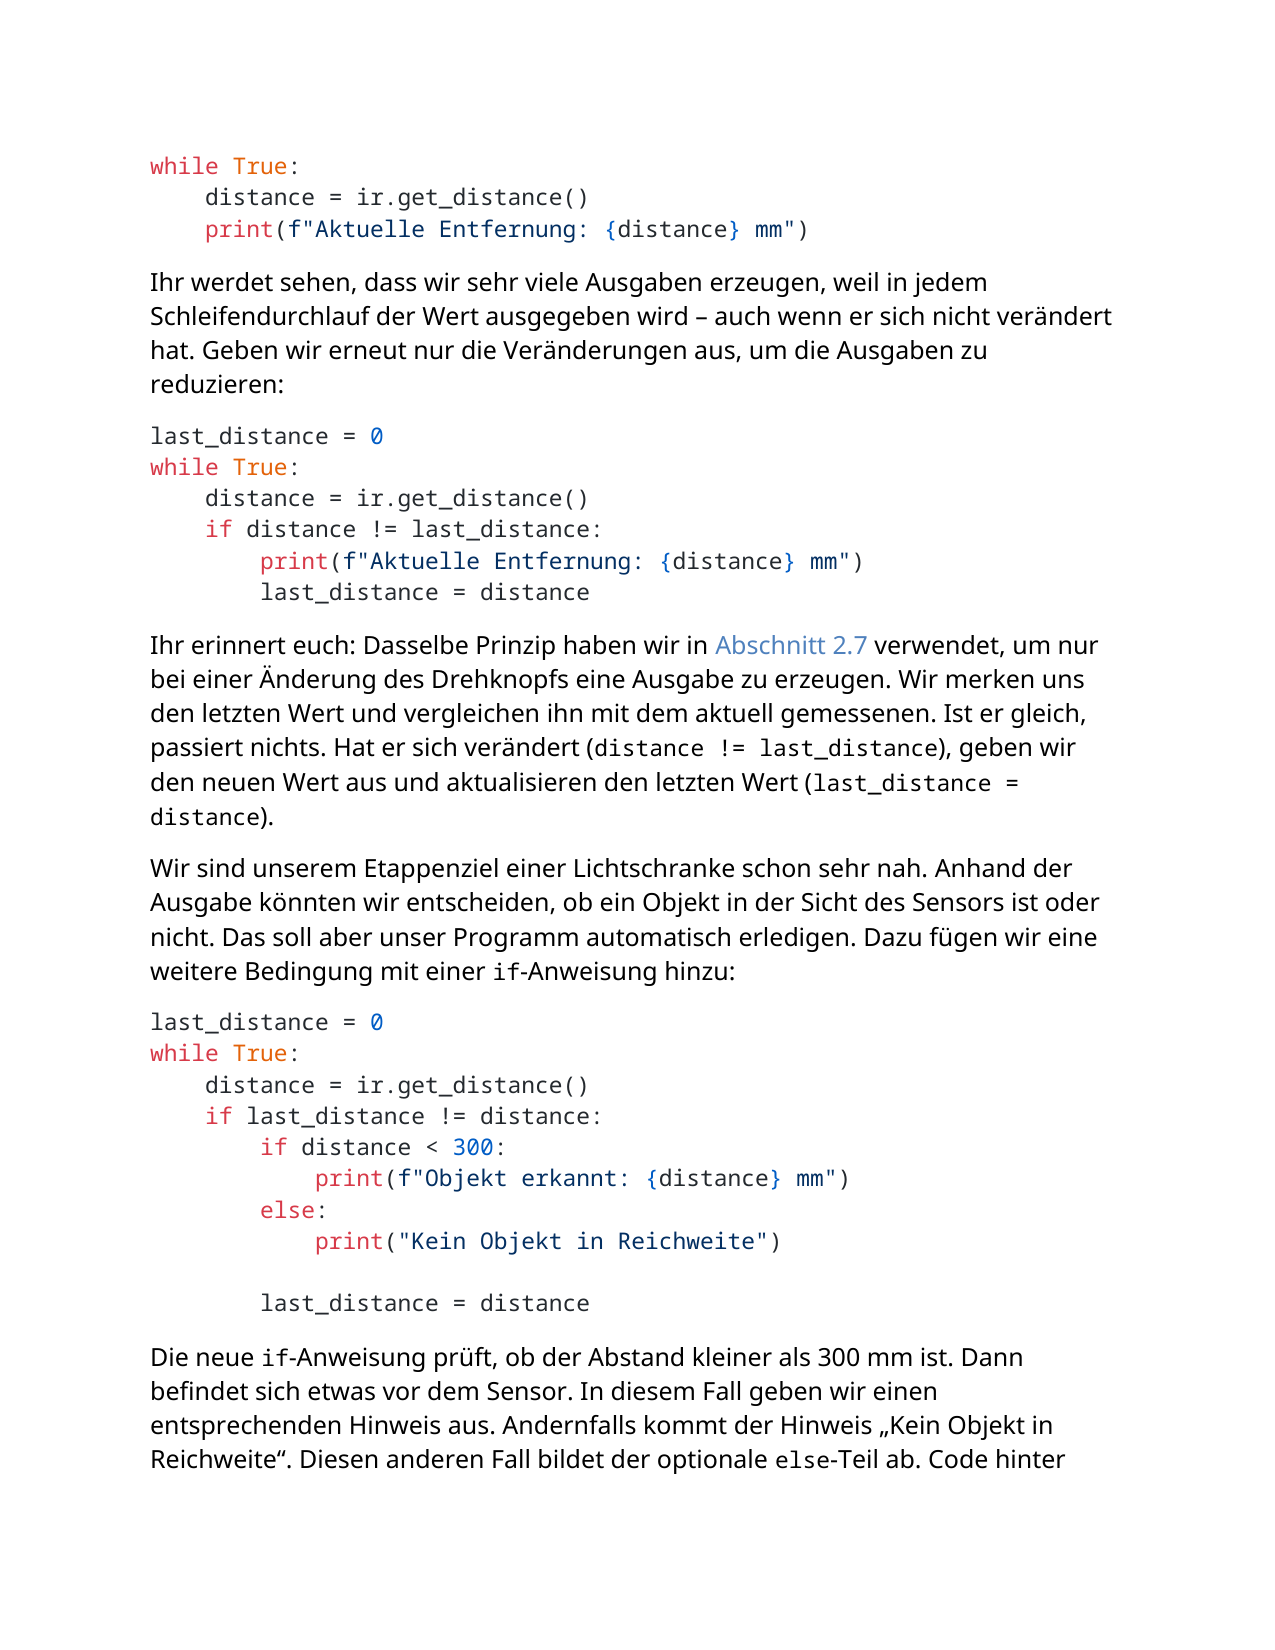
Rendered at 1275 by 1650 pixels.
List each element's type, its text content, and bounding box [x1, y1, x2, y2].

text last_distance = 0 while True: distance = ir.get_distance() if last_distance != distance: if distance < 300: print(f"Objekt erkannt: {distance} mm") else: print("Kein Objekt in Reichweite") last_distance = distance [150, 1006, 1125, 1318]
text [150, 1339, 1125, 1476]
text while True: distance = ir.get_distance() print(f"Aktuelle Entfernung: {distance} mm") [150, 150, 1125, 244]
text Ihr erinnert euch: Dasselbe Prinzip haben wir in Abschnitt 2.7 verwendet, um nur bei einer Änderung des Drehknopfs eine Ausgabe zu erzeugen. Wir merken uns den letzten Wert und vergleichen ihn mit dem aktuell gemessenen. Ist er gleich, passiert nichts. Hat er sich verändert (distance != last_distance), geben wir den neuen Wert aus und aktualisieren den letzten Wert (last_distance = distance). [150, 628, 1125, 832]
text last_distance = 0 while True: distance = ir.get_distance() if distance != last_distance: print(f"Aktuelle Entfernung: {distance} mm") last_distance = distance [150, 419, 1125, 607]
text Ihr werdet sehen, dass wir sehr viele Ausgaben erzeugen, weil in jedem Schleifendurchlauf der Wert ausgegeben wird – auch wenn er sich nicht verändert hat. Geben wir erneut nur die Veränderungen aus, um die Ausgaben zu reduzieren: [150, 264, 1125, 401]
text Wir sind unserem Etappenziel einer Lichtschranke schon sehr nah. Anhand der Ausgabe könnten wir entscheiden, ob ein Objekt in der Sicht des Sensors ist oder nicht. Das soll aber unser Programm automatisch erledigen. Dazu fügen wir eine weitere Bedingung mit einer if-Anweisung hinzu: [150, 851, 1125, 987]
